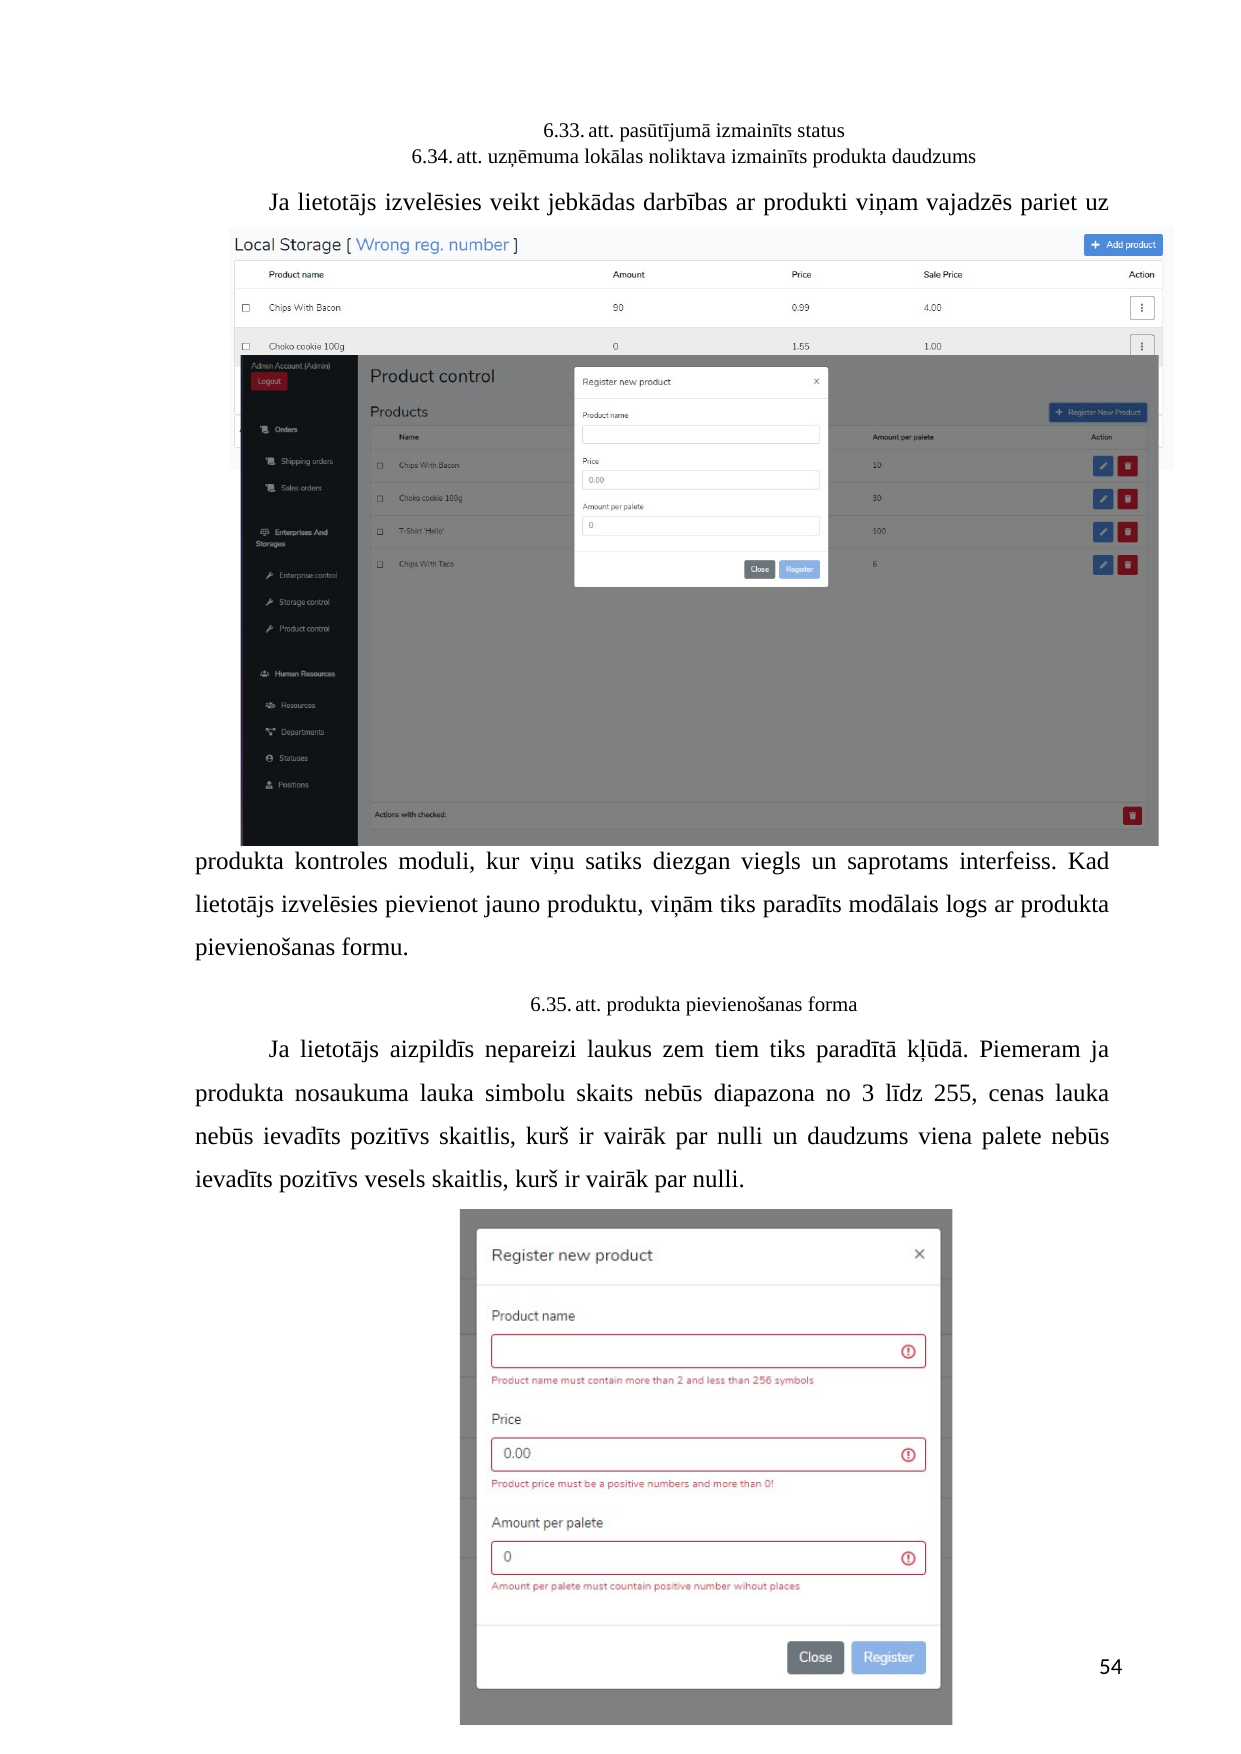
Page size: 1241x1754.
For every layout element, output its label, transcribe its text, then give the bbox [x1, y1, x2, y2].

text Ja lietotājs aizpildīs nepareizi laukus zem tiem tiks paradītā kļūdā. Piemeram ja produkta nosaukuma lauka simbolu skaits nebūs diapazona no 3 līdz 255, cenas lauka nebūs ievadīts pozitīvs skaitlis, kurš ir vairāk par nulli un daudzums viena palete nebūs ievadīts pozitīvs vesels skaitlis, kurš ir vairāk par nulli. [195, 1034, 1110, 1193]
list att. produkta pievienošanas forma [266, 992, 1122, 1016]
list att. pasūtījumā izmainīts status [266, 118, 1122, 142]
list att. uzņēmuma lokālas noliktava izmainīts produkta daudzums [266, 144, 1122, 168]
picture [229, 227, 1174, 846]
picture [459, 1209, 953, 1725]
